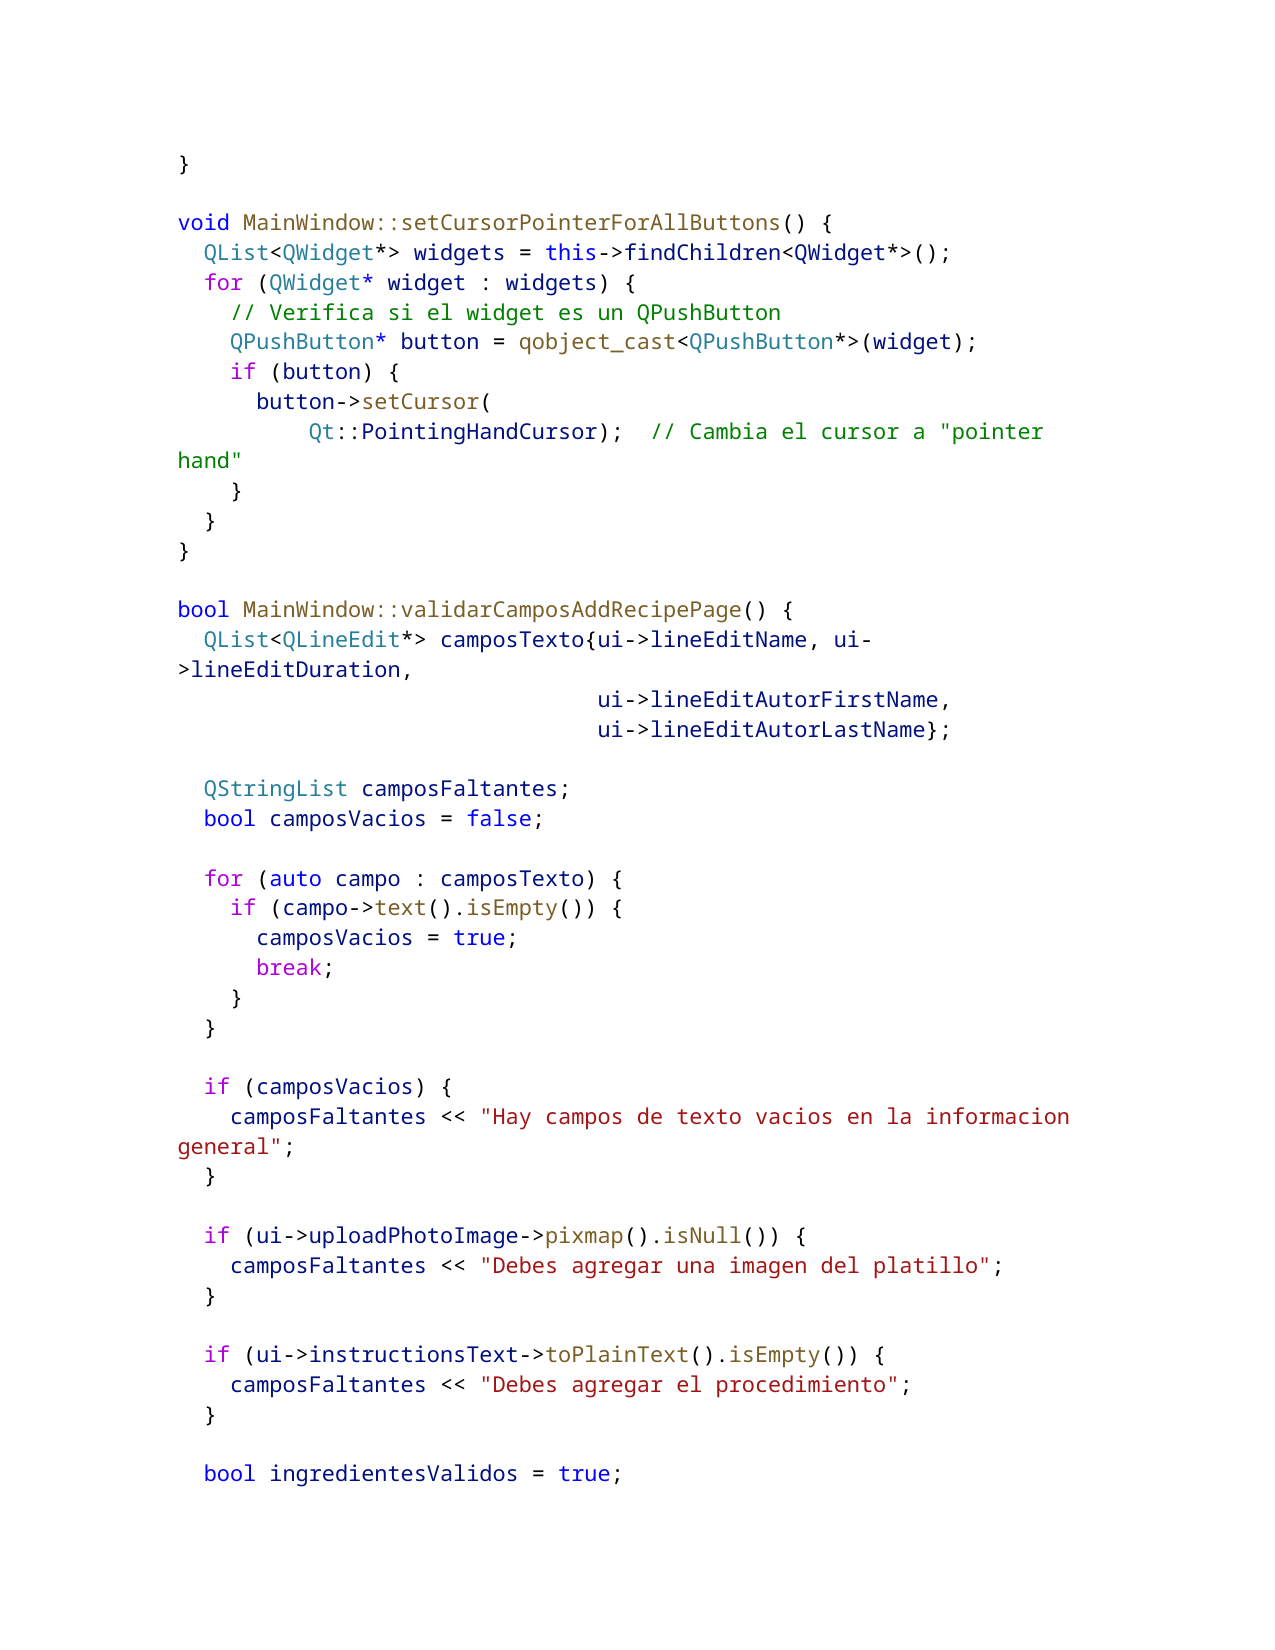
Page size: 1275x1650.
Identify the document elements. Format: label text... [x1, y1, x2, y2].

text camposFaltantes << "Hay campos de texto vacios en la informacion general"; [177, 1101, 1098, 1161]
text ui->lineEditAutorFirstName, [177, 684, 1098, 714]
text if (button) { [177, 356, 1098, 386]
text void MainWindow::setCursorPointerForAllButtons() { [177, 207, 1098, 237]
text bool MainWindow::validarCamposAddRecipePage() { [177, 594, 1098, 624]
text } [177, 1280, 1098, 1309]
text bool camposVacios = false; [177, 803, 1098, 833]
text if (campo->text().isEmpty()) { [177, 892, 1098, 922]
text if (camposVacios) { [177, 1071, 1098, 1101]
text QPushButton* button = qobject_cast<QPushButton*>(widget); [177, 326, 1098, 356]
text for (auto campo : camposTexto) { [177, 863, 1098, 892]
text } [177, 535, 1098, 565]
text ui->lineEditAutorLastName}; [177, 714, 1098, 743]
text // Verifica si el widget es un QPushButton [177, 297, 1098, 326]
text if (ui->uploadPhotoImage->pixmap().isNull()) { [177, 1220, 1098, 1250]
text } [177, 1012, 1098, 1041]
text for (QWidget* widget : widgets) { [177, 267, 1098, 297]
text Qt::PointingHandCursor); // Cambia el cursor a "pointer hand" [177, 416, 1098, 475]
text break; [177, 952, 1098, 982]
text } [177, 1161, 1098, 1190]
text camposFaltantes << "Debes agregar el procedimiento"; [177, 1369, 1098, 1399]
text if (ui->instructionsText->toPlainText().isEmpty()) { [177, 1339, 1098, 1369]
text QList<QWidget*> widgets = this->findChildren<QWidget*>(); [177, 237, 1098, 267]
text bool ingredientesValidos = true; [177, 1458, 1098, 1488]
text button->setCursor( [177, 386, 1098, 416]
text } [177, 982, 1098, 1012]
text } [177, 148, 1098, 177]
text } [177, 505, 1098, 535]
text camposFaltantes << "Debes agregar una imagen del platillo"; [177, 1250, 1098, 1280]
text QList<QLineEdit*> camposTexto{ui->lineEditName, ui->lineEditDuration, [177, 624, 1098, 684]
text } [177, 475, 1098, 505]
text } [177, 1399, 1098, 1429]
text QStringList camposFaltantes; [177, 773, 1098, 803]
text camposVacios = true; [177, 922, 1098, 952]
